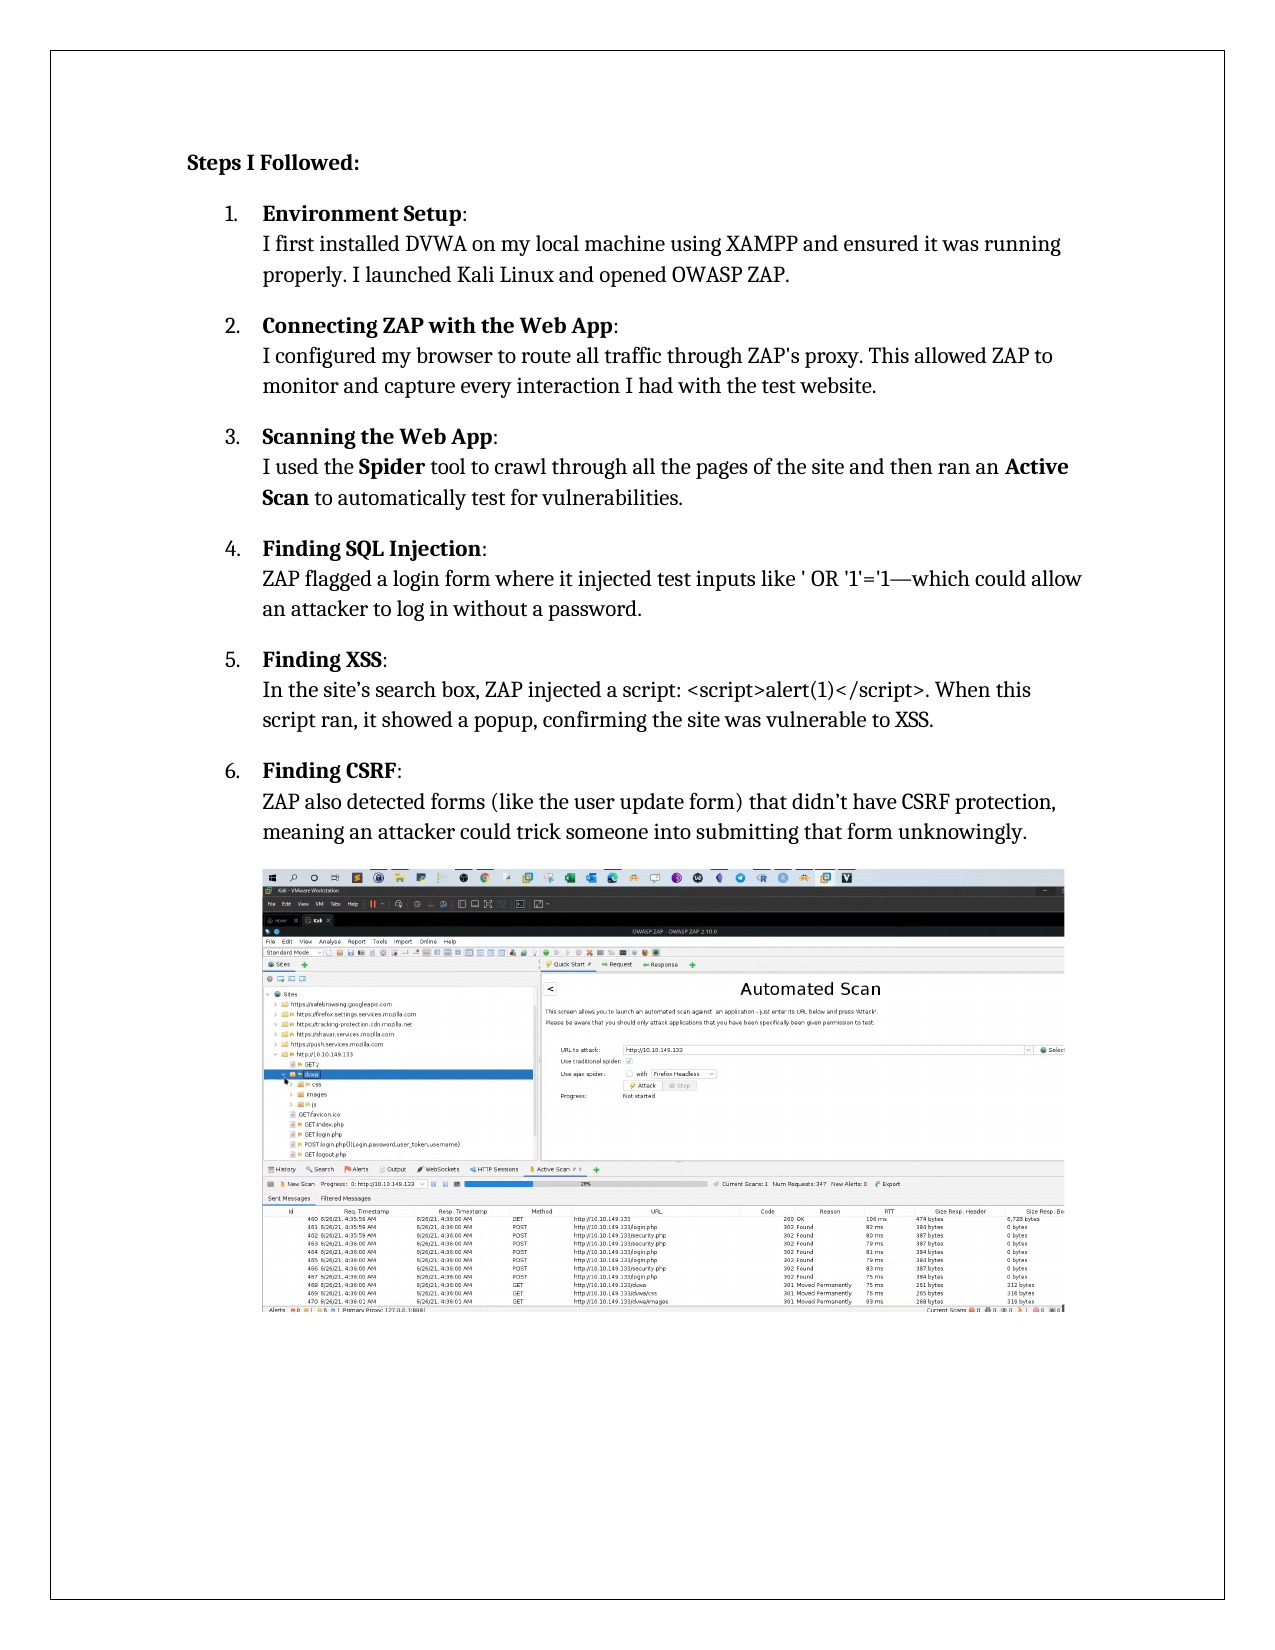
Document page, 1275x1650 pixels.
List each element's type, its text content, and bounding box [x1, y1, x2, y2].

list Finding XSS: In the site’s search box, ZAP injected a script: <script>alert(1)</script>. When this script ran, it showed a popup, confirming the site was vulnerable to XSS. [225, 647, 1088, 734]
list Connecting ZAP with the Web App: I configured my browser to route all traffic through ZAP's proxy. This allowed ZAP to monitor and capture every interaction I had with the test website. [225, 312, 1088, 399]
text Steps I Followed: [187, 150, 1088, 176]
list Environment Setup: I first installed DVWA on my local machine using XAMPP and ensured it was running properly. I launched Kali Linux and opened OWASP ZAP. [225, 201, 1088, 288]
list Finding CSRF: ZAP also detected forms (like the user update form) that didn’t have CSRF protection, meaning an attacker could trick someone into submitting that form unknowingly. [225, 758, 1088, 845]
list Finding SQL Injection: ZAP flagged a login form where it injected test inputs like ' OR '1'='1—which could allow an attacker to log in without a password. [225, 535, 1088, 622]
list Scanning the Web App: I used the Spider tool to crawl through all the pages of the site and then ran an Active Scan to automatically test for vulnerabilities. [225, 424, 1088, 511]
picture [262, 869, 1065, 1312]
